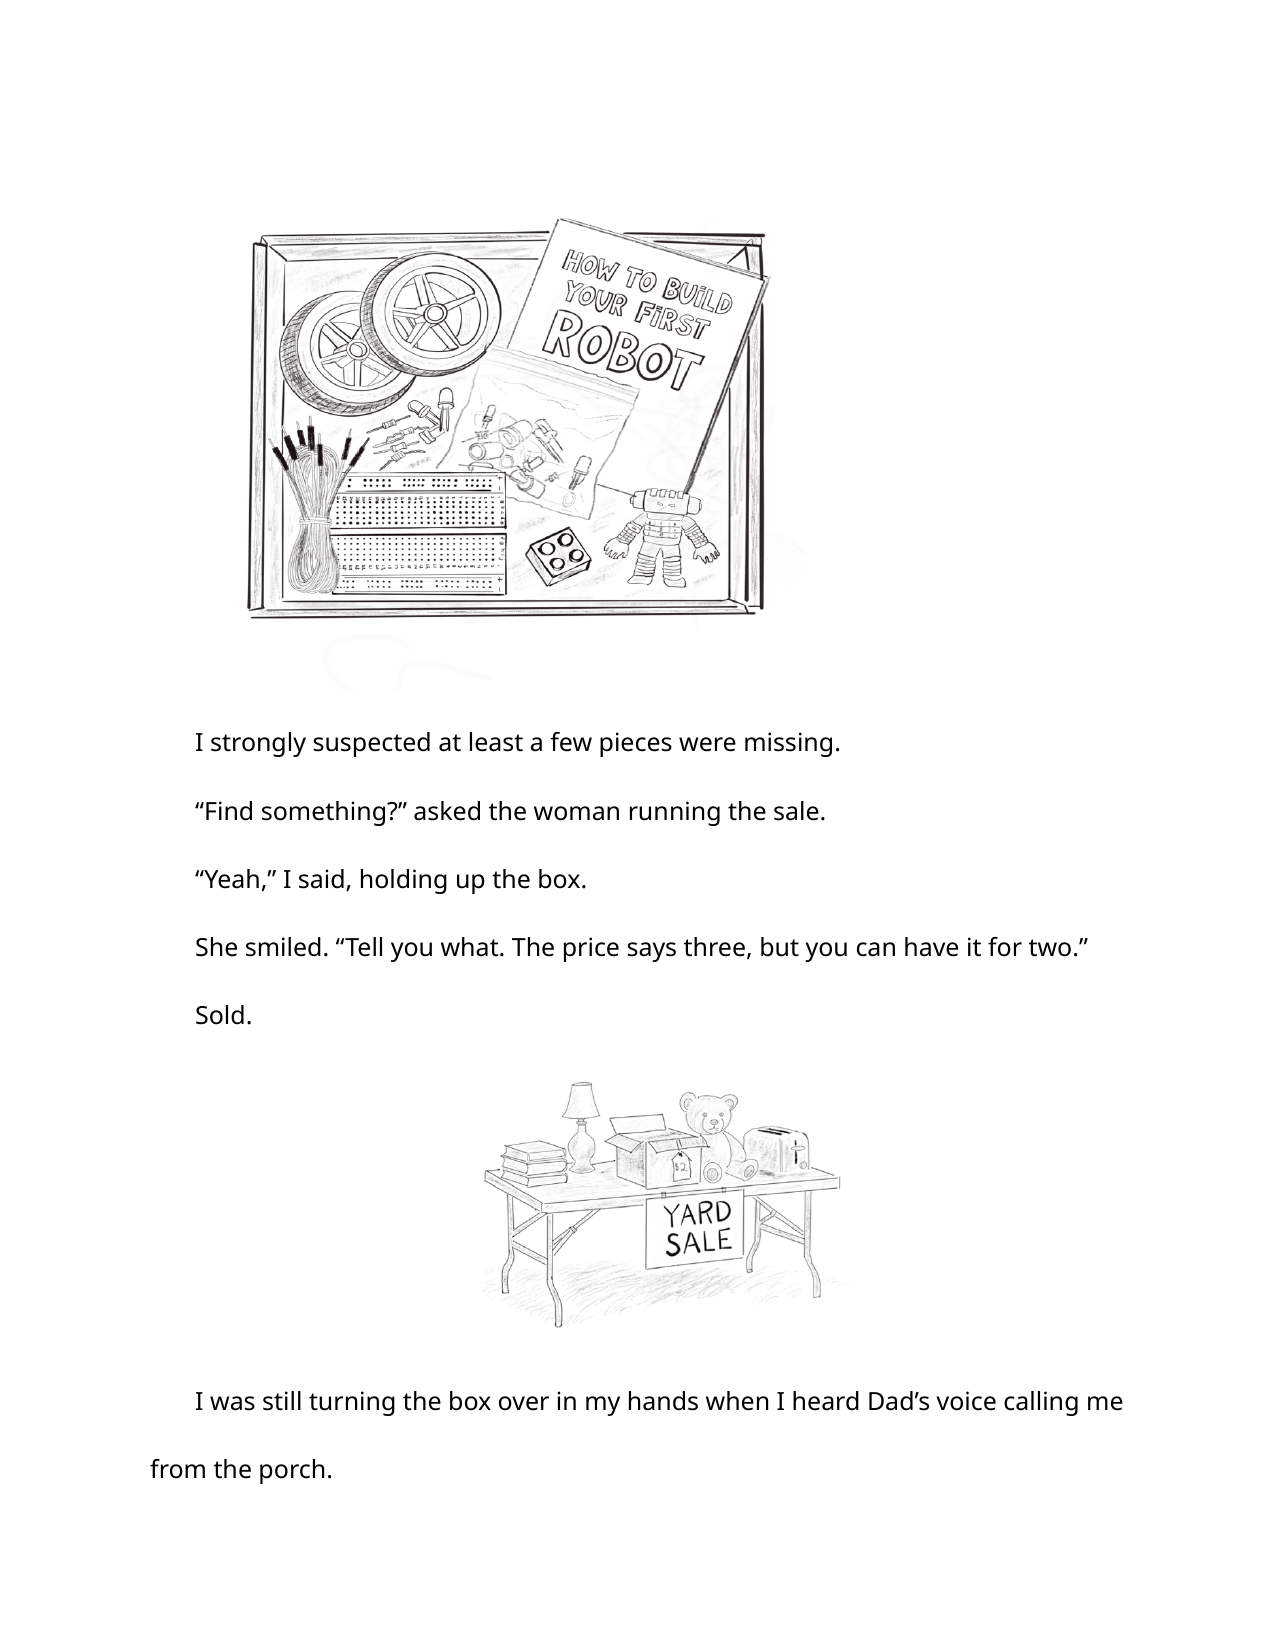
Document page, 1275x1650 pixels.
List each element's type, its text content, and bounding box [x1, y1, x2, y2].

text Sold. [150, 998, 1125, 1032]
text “Yeah,” I said, holding up the box. [150, 861, 1125, 895]
text I was still turning the box over in my hands when I heard Dad’s voice calling me from the porch. [150, 1383, 1125, 1485]
text She smiled. “Tell you what. The price says three, but you can have it for two.” [150, 929, 1125, 963]
text “Find something?” asked the woman running the sale. [150, 793, 1125, 827]
picture [447, 1065, 873, 1349]
picture [195, 150, 817, 691]
text I strongly suspected at least a few pieces were missing. [150, 725, 1125, 759]
